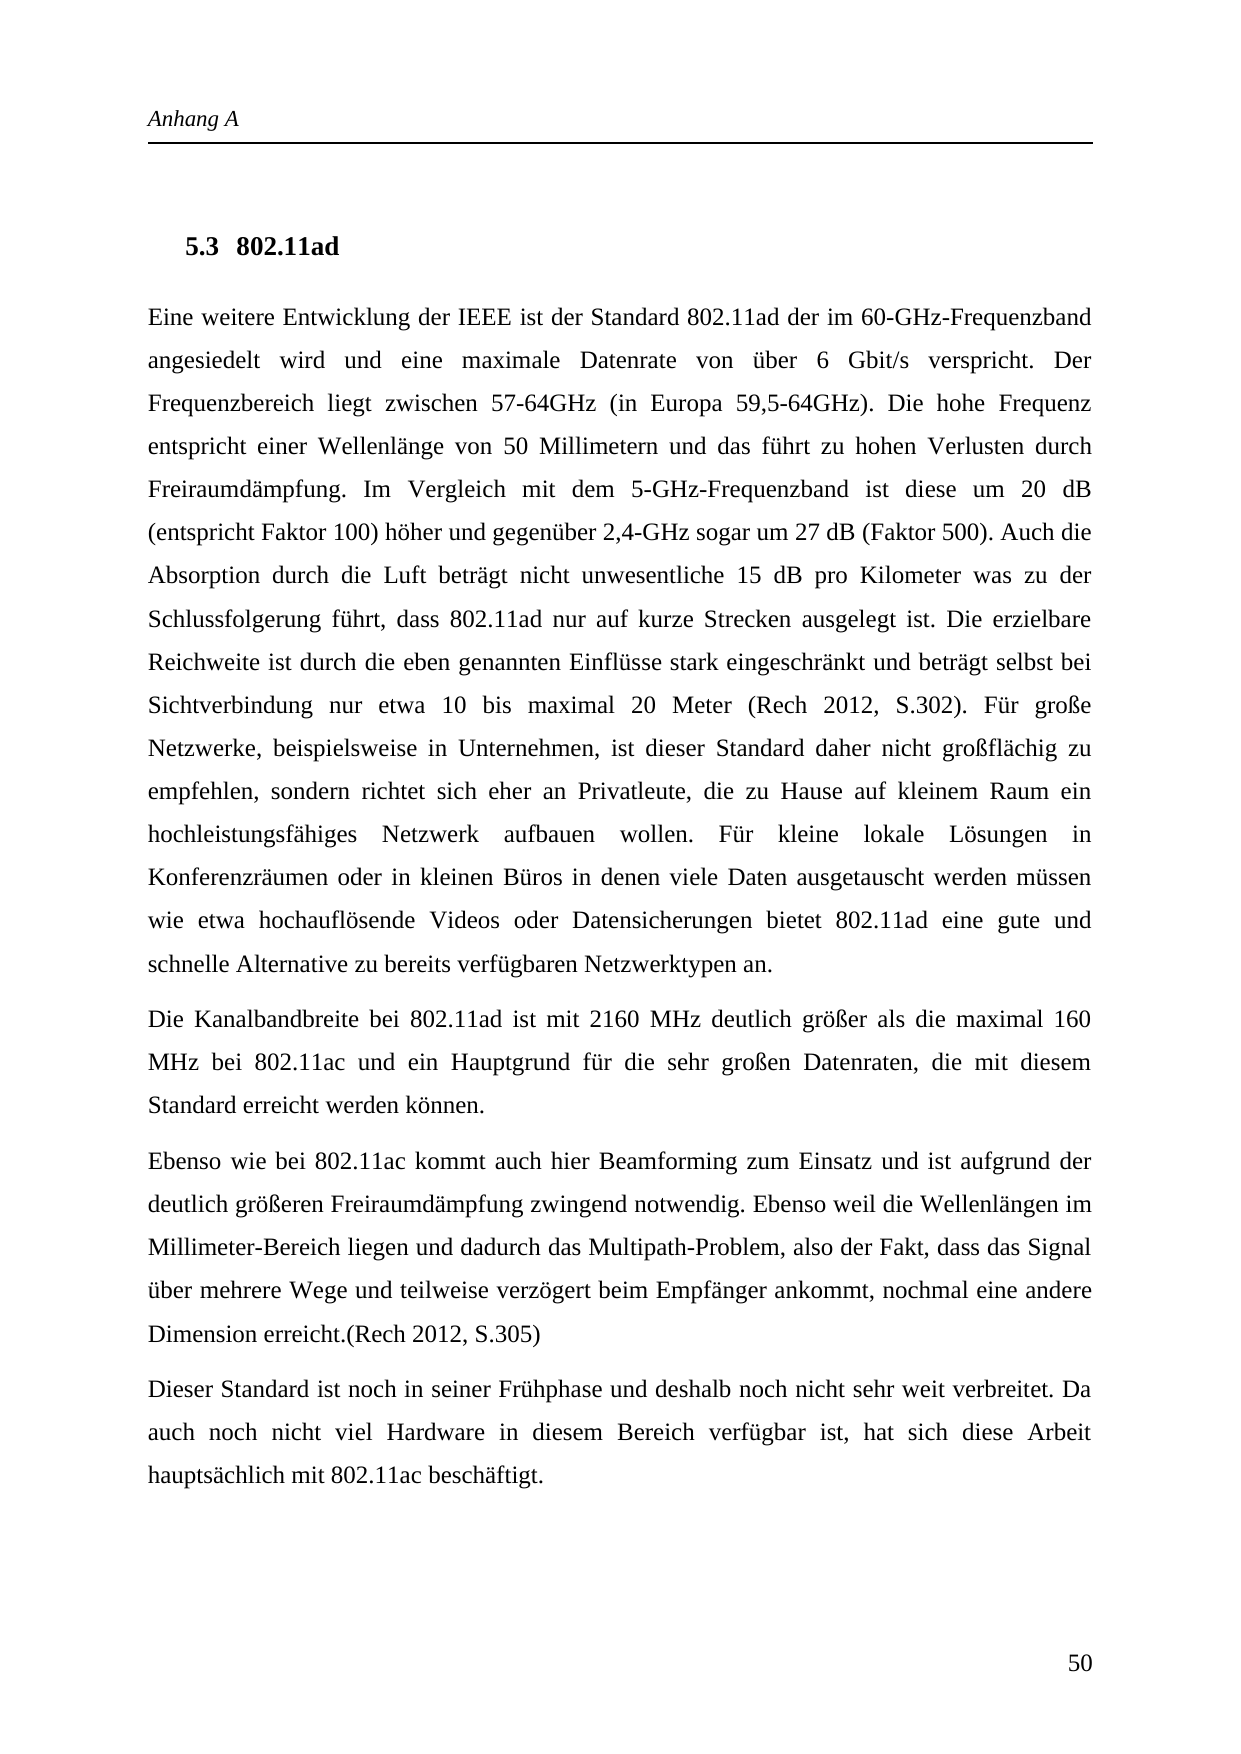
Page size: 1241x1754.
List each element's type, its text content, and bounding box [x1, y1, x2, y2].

text Dieser Standard ist noch in seiner Frühphase und deshalb noch nicht sehr weit verbreitet. Da auch noch nicht viel Hardware in diesem Bereich verfügbar ist, hat sich diese Arbeit hauptsächlich mit 802.11ac beschäftigt. [148, 1374, 1093, 1489]
text Eine weitere Entwicklung der IEEE ist der Standard 802.11ad der im 60-GHz-Frequenzband angesiedelt wird und eine maximale Datenrate von über 6 Gbit/s verspricht. Der Frequenzbereich liegt zwischen 57-64GHz (in Europa 59,5-64GHz). Die hohe Frequenz entspricht einer Wellenlänge von 50 Millimetern und das führt zu hohen Verlusten durch Freiraumdämpfung. Im Vergleich mit dem 5-GHz-Frequenzband ist diese um 20 dB (entspricht Faktor 100) höher und gegenüber 2,4-GHz sogar um 27 dB (Faktor 500). Auch die Absorption durch die Luft beträgt nicht unwesentliche 15 dB pro Kilometer was zu der Schlussfolgerung führt, dass 802.11ad nur auf kurze Strecken ausgelegt ist. Die erzielbare Reichweite ist durch die eben genannten Einflüsse stark eingeschränkt und beträgt selbst bei Sichtverbindung nur etwa 10 bis maximal 20 Meter (Rech 2012, S.302). Für große Netzwerke, beispielsweise in Unternehmen, ist dieser Standard daher nicht großflächig zu empfehlen, sondern richtet sich eher an Privatleute, die zu Hause auf kleinem Raum ein hochleistungsfähiges Netzwerk aufbauen wollen. Für kleine lokale Lösungen in Konferenzräumen oder in kleinen Büros in denen viele Daten ausgetauscht werden müssen wie etwa hochauflösende Videos oder Datensicherungen bietet 802.11ad eine gute und schnelle Alternative zu bereits verfügbaren Netzwerktypen an. [148, 302, 1093, 977]
text Ebenso wie bei 802.11ac kommt auch hier Beamforming zum Einsatz und ist aufgrund der deutlich größeren Freiraumdämpfung zwingend notwendig. Ebenso weil die Wellenlängen im Millimeter-Bereich liegen und dadurch das Multipath-Problem, also der Fakt, dass das Signal über mehrere Wege und teilweise verzögert beim Empfänger ankommt, nochmal eine andere Dimension erreicht.(Rech 2012, S.305) [148, 1146, 1093, 1347]
subtitle 802.11ad [185, 230, 1093, 261]
text Die Kanalbandbreite bei 802.11ad ist mit 2160 MHz deutlich größer als die maximal 160 MHz bei 802.11ac und ein Hauptgrund für die sehr großen Datenraten, die mit diesem Standard erreicht werden können. [148, 1004, 1093, 1119]
